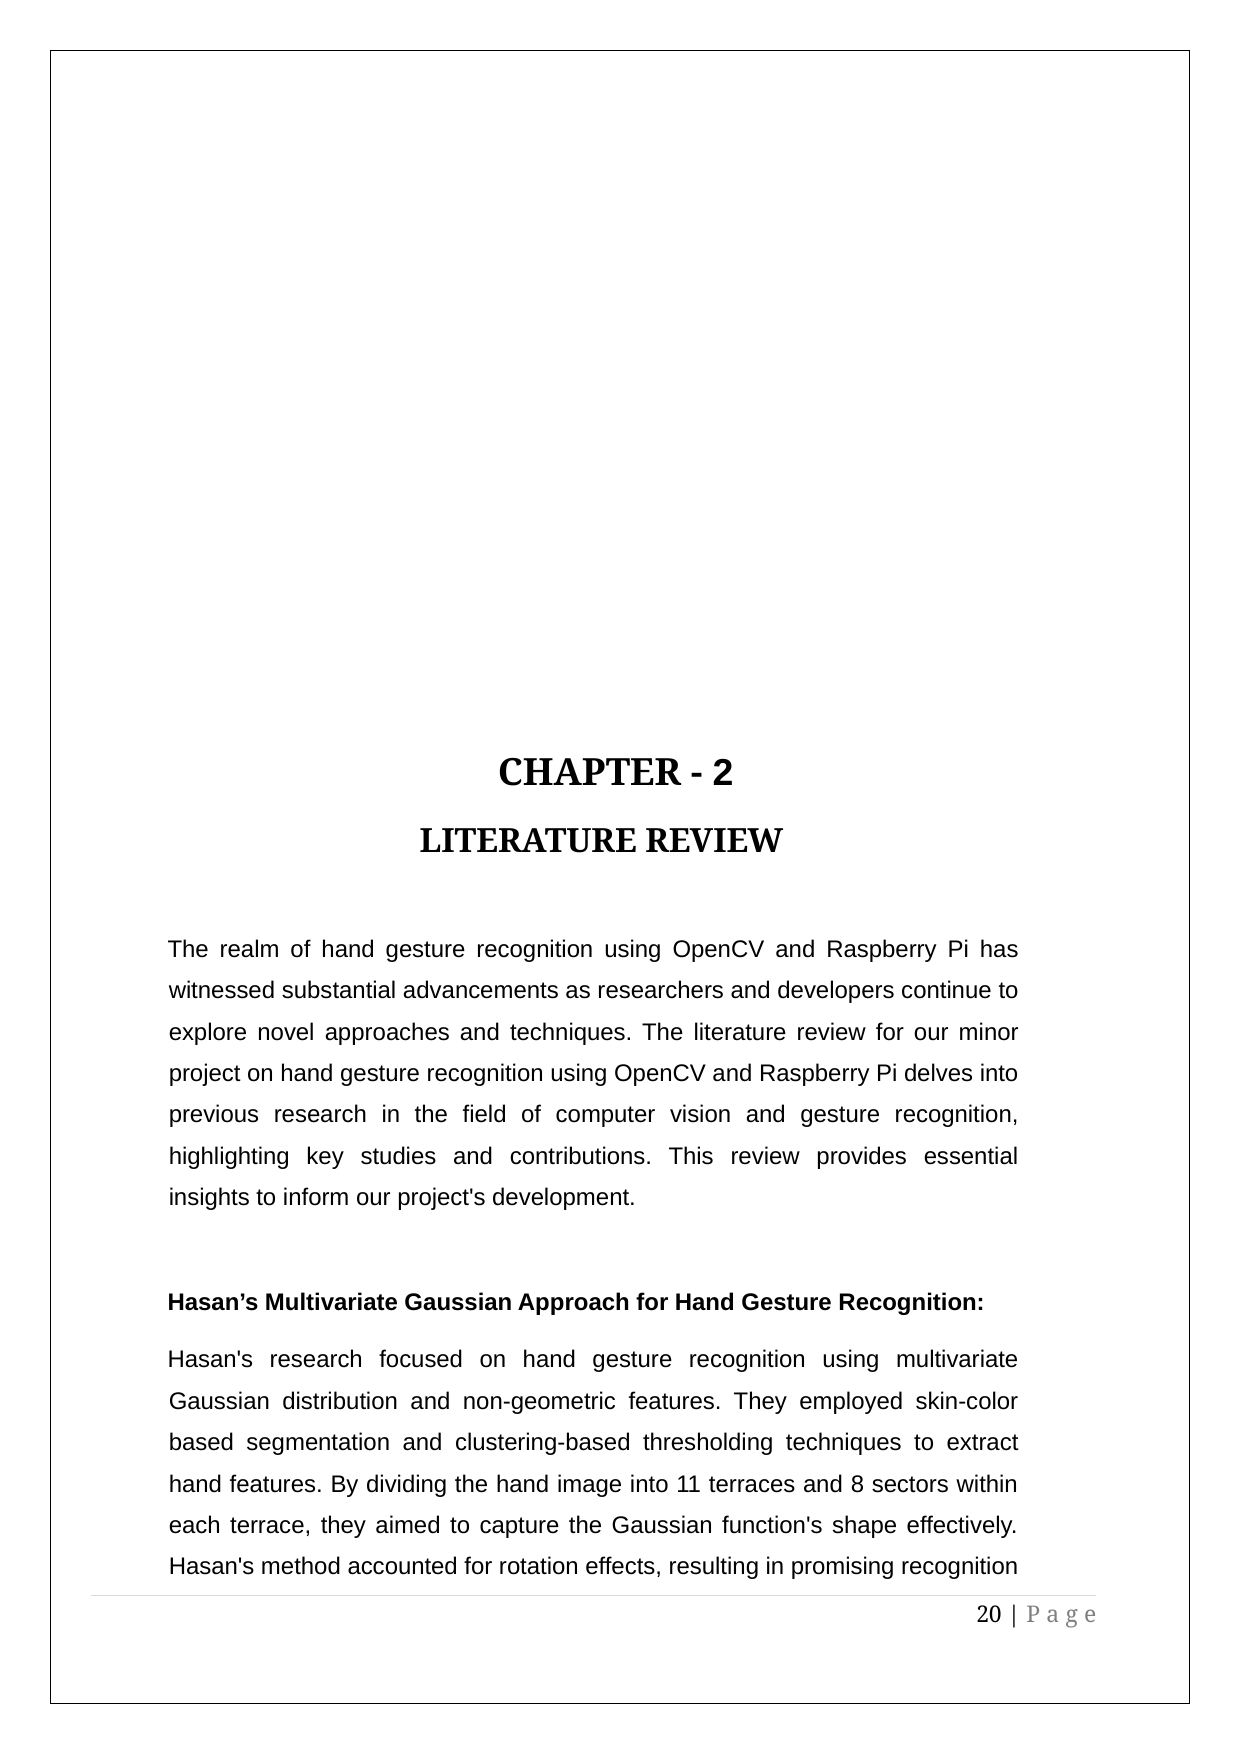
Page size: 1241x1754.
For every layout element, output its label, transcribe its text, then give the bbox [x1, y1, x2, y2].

text Hasan’s Multivariate Gaussian Approach for Hand Gesture Recognition: [167, 1287, 1019, 1315]
text LITERATURE REVIEW [91, 817, 1096, 863]
text CHAPTER - 2 [91, 746, 1096, 797]
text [167, 1345, 1019, 1580]
text The realm of hand gesture recognition using OpenCV and Raspberry Pi has witnessed substantial advancements as researchers and developers continue to explore novel approaches and techniques. The literature review for our minor project on hand gesture recognition using OpenCV and Raspberry Pi delves into previous research in the field of computer vision and gesture recognition, highlighting key studies and contributions. This review provides essential insights to inform our project's development. [167, 935, 1019, 1211]
